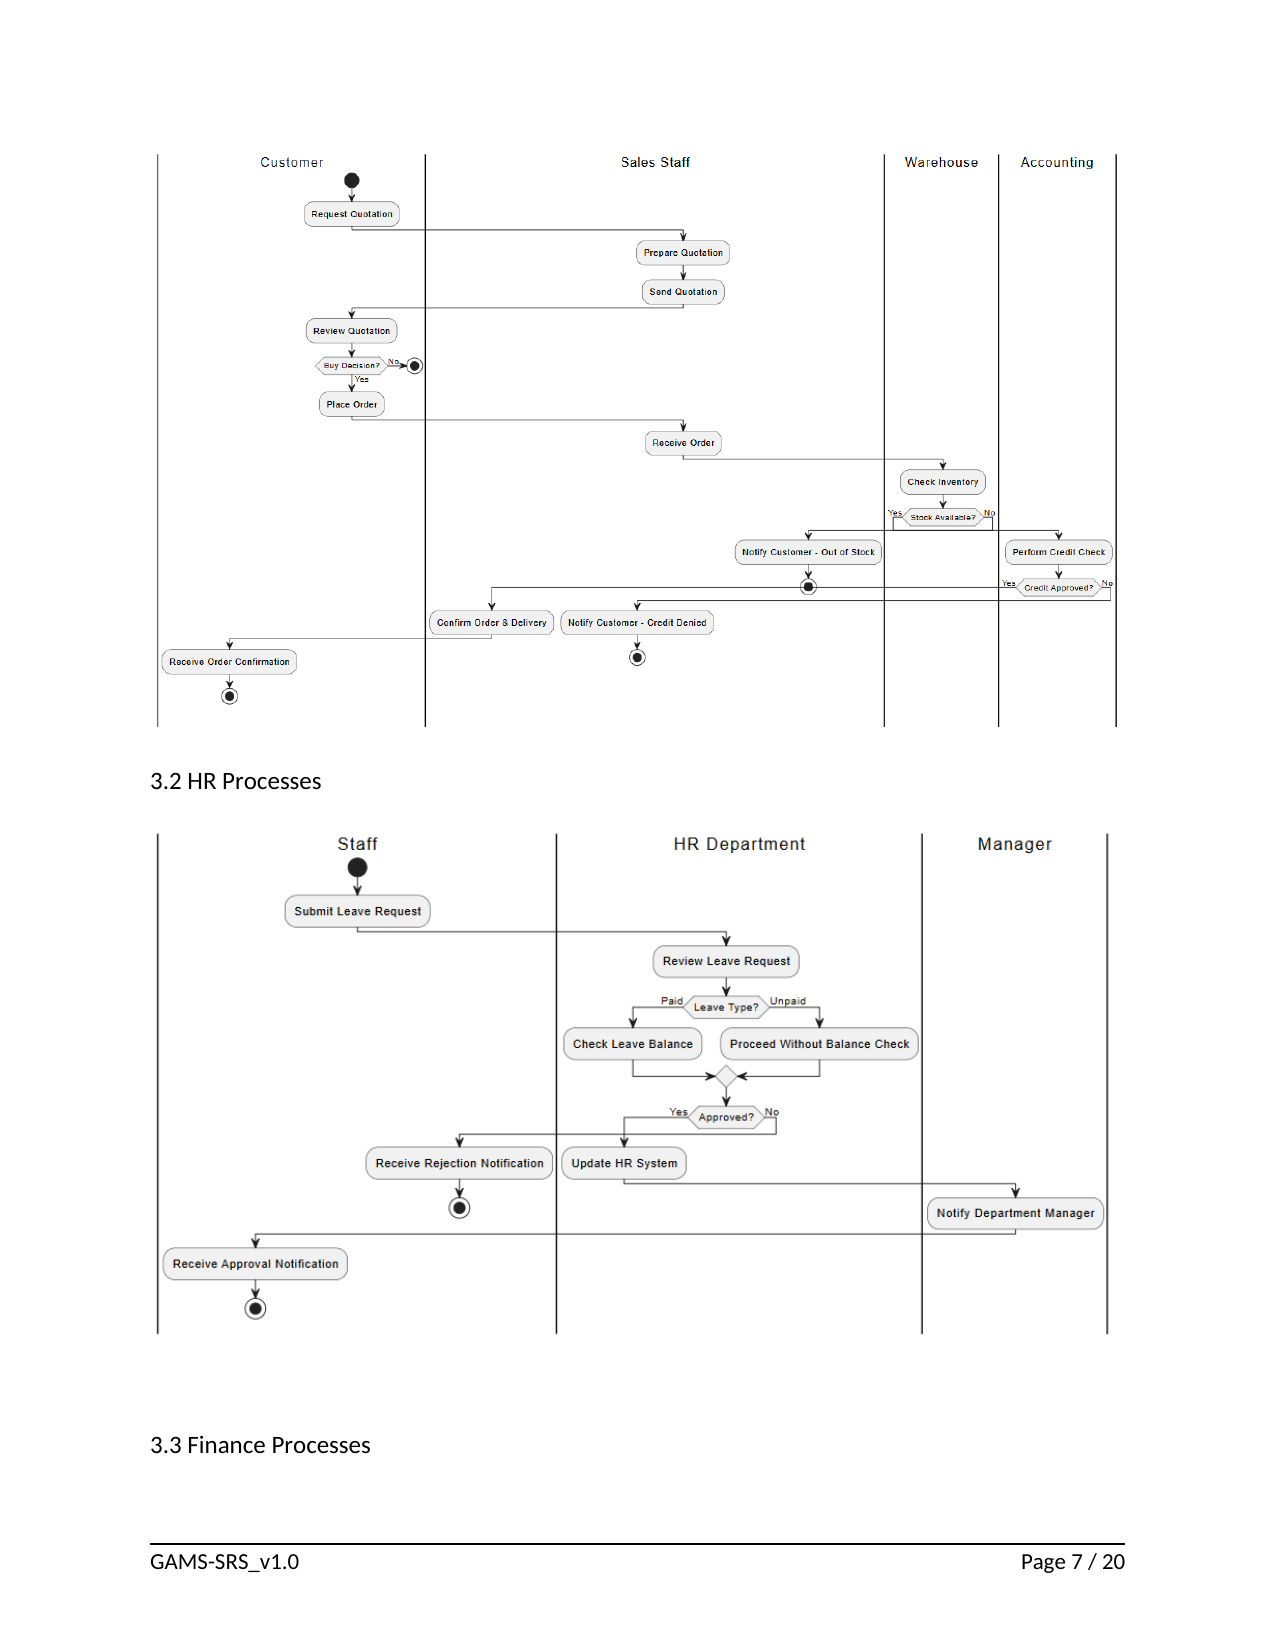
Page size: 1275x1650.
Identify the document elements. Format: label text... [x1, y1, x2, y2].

picture [150, 150, 1125, 734]
subtitle 3.3 Finance Processes [150, 1429, 1125, 1459]
picture [150, 824, 1125, 1356]
subtitle 3.2 HR Processes [150, 766, 1125, 796]
